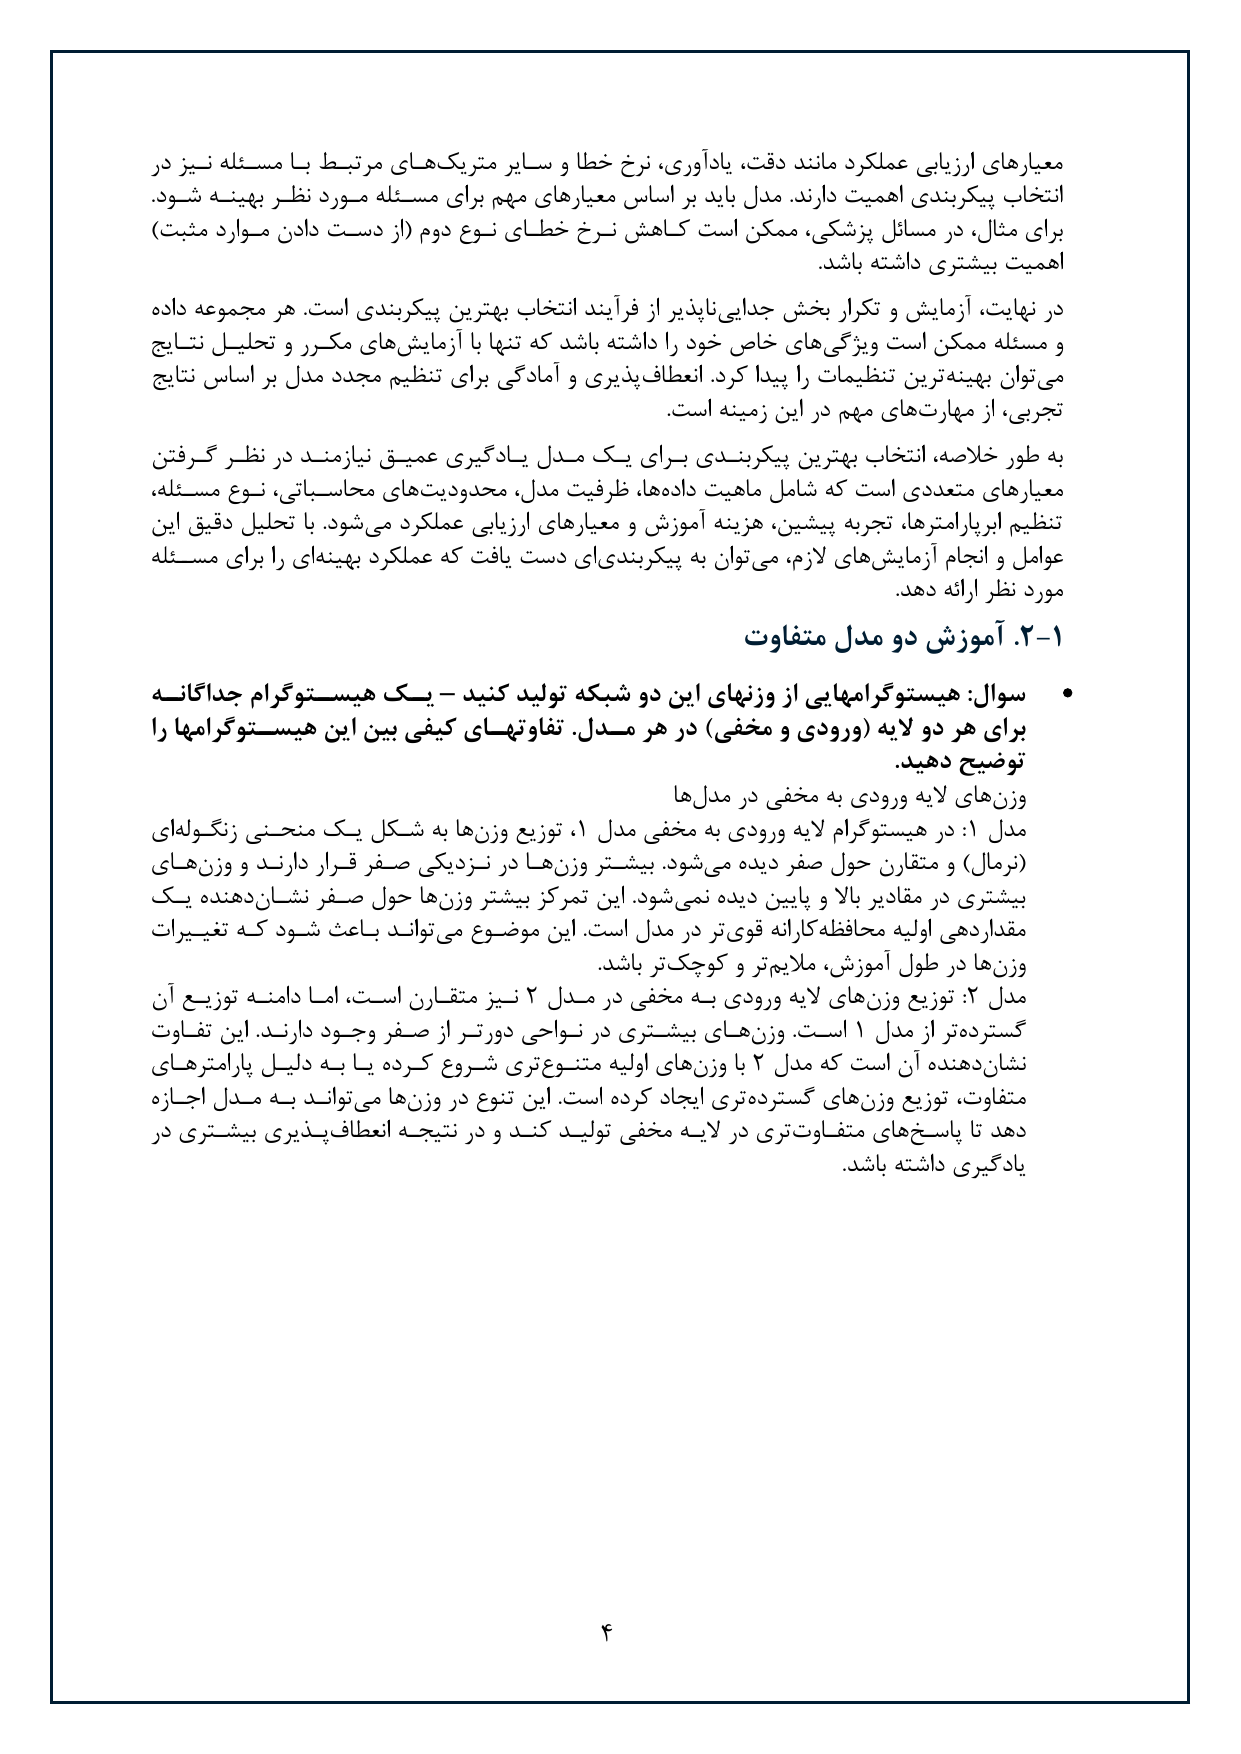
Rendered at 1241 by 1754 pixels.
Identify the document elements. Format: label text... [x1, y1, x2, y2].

text به طور خلاصه، انتخاب بهترین پیکربندی برای یک مدل یادگیری عمیق نیازمند در نظر گرفتن معیارهای متعددی است که شامل ماهیت داده‌ها، ظرفیت مدل، محدودیت‌های محاسباتی، نوع مسئله، تنظیم ابرپارامترها، تجربه پیشین، هزینه آموزش و معیارهای ارزیابی عملکرد می‌شود. با تحلیل دقیق این عوامل و انجام آزمایش‌های لازم، می‌توان به پیکربندی‌ای دست یافت که عملکرد بهینه‌ای را برای مسئله مورد نظر ارائه دهد. [150, 443, 1063, 607]
text 2-۱. آموزش دو مدل متفاوت [150, 623, 1063, 657]
text معیارهای ارزیابی عملکرد مانند دقت، یادآوری، نرخ خطا و سایر متریک‌های مرتبط با مسئله نیز در انتخاب پیکربندی اهمیت دارند. مدل باید بر اساس معیارهای مهم برای مسئله مورد نظر بهینه شود. برای مثال، در مسائل پزشکی، ممکن است کاهش نرخ خطای نوع دوم (از دست دادن موارد مثبت) اهمیت بیشتری داشته باشد. [150, 150, 1063, 280]
text در نهایت، آزمایش و تکرار بخش جدایی‌ناپذیر از فرآیند انتخاب بهترین پیکربندی است. هر مجموعه داده و مسئله ممکن است ویژگی‌های خاص خود را داشته باشد که تنها با آزمایش‌های مکرر و تحلیل نتایج می‌توان بهینه‌ترین تنظیمات را پیدا کرد. انعطاف‌پذیری و آمادگی برای تنظیم مجدد مدل بر اساس نتایج تجربی، از مهارت‌های مهم در این زمینه است. [150, 297, 1063, 426]
list سوال: هیستوگرامهایی از وزنهای این دو شبکه تولید کنید – یک هیستوگرام جداگانه برای هر دو لایه (ورودی و مخفی) در هر مدل. تفاوتهای کیفی بین این هیستوگرامها را توضیح دهید. [150, 674, 1063, 779]
list مدل ۲: توزیع وزن‌های لایه ورودی به مخفی در مدل ۲ نیز متقارن است، اما دامنه توزیع آن گسترده‌تر از مدل ۱ است. وزن‌های بیشتری در نواحی دورتر از صفر وجود دارند. این تفاوت نشان‌دهنده آن است که مدل ۲ با وزن‌های اولیه متنوع‌تری شروع کرده یا به دلیل پارامترهای متفاوت، توزیع وزن‌های گسترده‌تری ایجاد کرده است. این تنوع در وزن‌ها می‌تواند به مدل اجازه دهد تا پاسخ‌های متفاوت‌تری در لایه مخفی تولید کند و در نتیجه انعطاف‌پذیری بیشتری در یادگیری داشته باشد. [150, 984, 1026, 1181]
list مدل ۱: در هیستوگرام لایه ورودی به مخفی مدل ۱، توزیع وزن‌ها به شکل یک منحنی زنگوله‌ای (نرمال) و متقارن حول صفر دیده می‌شود. بیشتر وزن‌ها در نزدیکی صفر قرار دارند و وزن‌های بیشتری در مقادیر بالا و پایین دیده نمی‌شود. این تمرکز بیشتر وزن‌ها حول صفر نشان‌دهنده یک مقداردهی اولیه محافظه‌کارانه قوی‌تر در مدل است. این موضوع می‌تواند باعث شود که تغییرات وزن‌ها در طول آموزش، ملایم‌تر و کوچک‌تر باشد. [150, 817, 1026, 980]
list وزن‌های لایه ورودی به مخفی در مدل‌ها [150, 783, 1026, 812]
